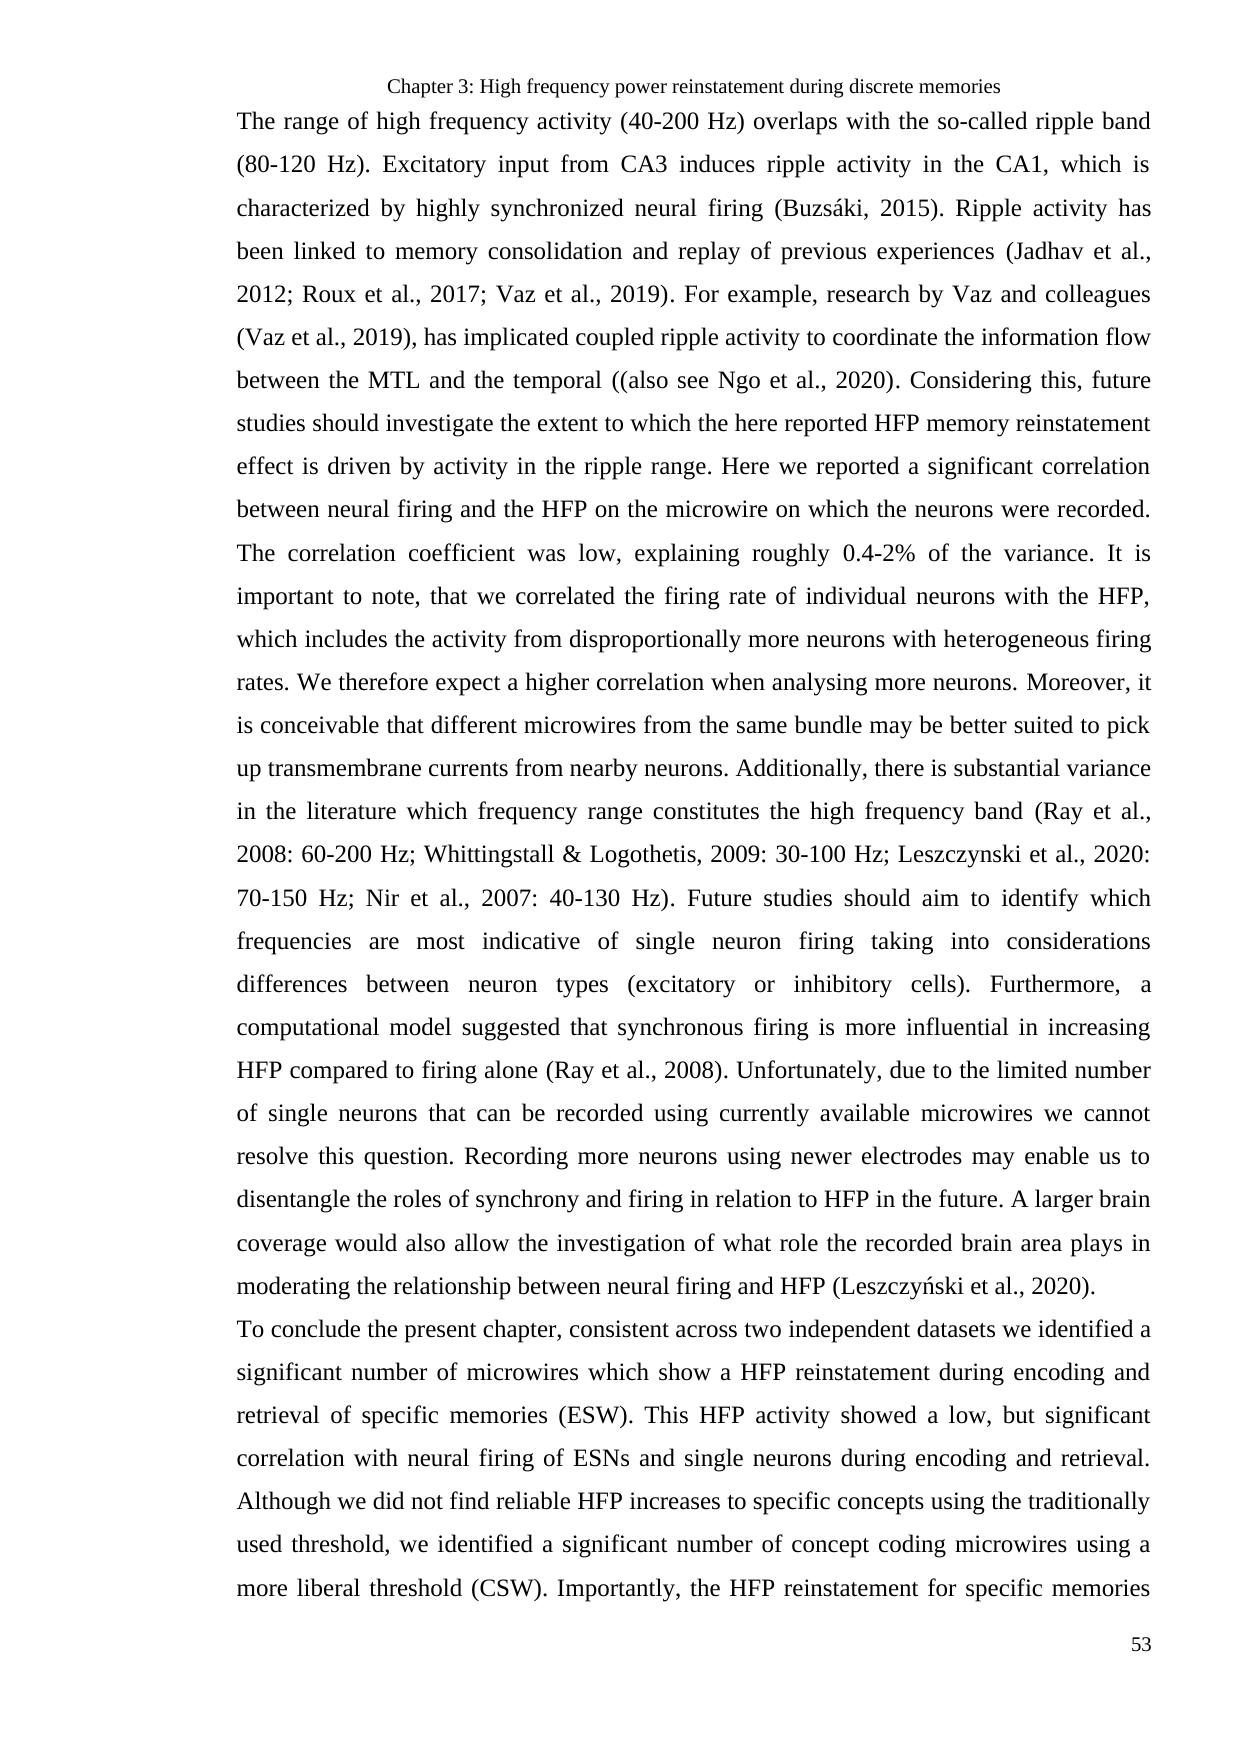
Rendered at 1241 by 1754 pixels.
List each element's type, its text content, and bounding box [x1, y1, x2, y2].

text The range of high frequency activity (40-200 Hz) overlaps with the so-called ripple band (80-120 Hz). Excitatory input from CA3 induces ripple activity in the CA1, which is characterized by highly synchronized neural firing (Buzsáki, 2015). Ripple activity has been linked to memory consolidation and replay of previous experiences (Jadhav et al., 2012; Roux et al., 2017; Vaz et al., 2019). For example, research by Vaz and colleagues (Vaz et al., 2019), has implicated coupled ripple activity to coordinate the information flow between the MTL and the temporal ((also see Ngo et al., 2020). Considering this, future studies should investigate the extent to which the here reported HFP memory reinstatement effect is driven by activity in the ripple range. Here we reported a significant correlation between neural firing and the HFP on the microwire on which the neurons were recorded. The correlation coefficient was low, explaining roughly 0.4-2% of the variance. It is important to note, that we correlated the firing rate of individual neurons with the HFP, which includes the activity from disproportionally more neurons with heterogeneous firing rates. We therefore expect a higher correlation when analysing more neurons. Moreover, it is conceivable that different microwires from the same bundle may be better suited to pick up transmembrane currents from nearby neurons. Additionally, there is substantial variance in the literature which frequency range constitutes the high frequency band (Ray et al., 2008: 60-200 Hz; Whittingstall & Logothetis, 2009: 30-100 Hz; Leszczynski et al., 2020: 70-150 Hz; Nir et al., 2007: 40-130 Hz). Future studies should aim to identify which frequencies are most indicative of single neuron firing taking into considerations differences between neuron types (excitatory or inhibitory cells). Furthermore, a computational model suggested that synchronous firing is more influential in increasing HFP compared to firing alone (Ray et al., 2008). Unfortunately, due to the limited number of single neurons that can be recorded using currently available microwires we cannot resolve this question. Recording more neurons using newer electrodes may enable us to disentangle the roles of synchrony and firing in relation to HFP in the future. A larger brain coverage would also allow the investigation of what role the recorded brain area plays in moderating the relationship between neural firing and HFP (Leszczyński et al., 2020). [236, 106, 1152, 1299]
